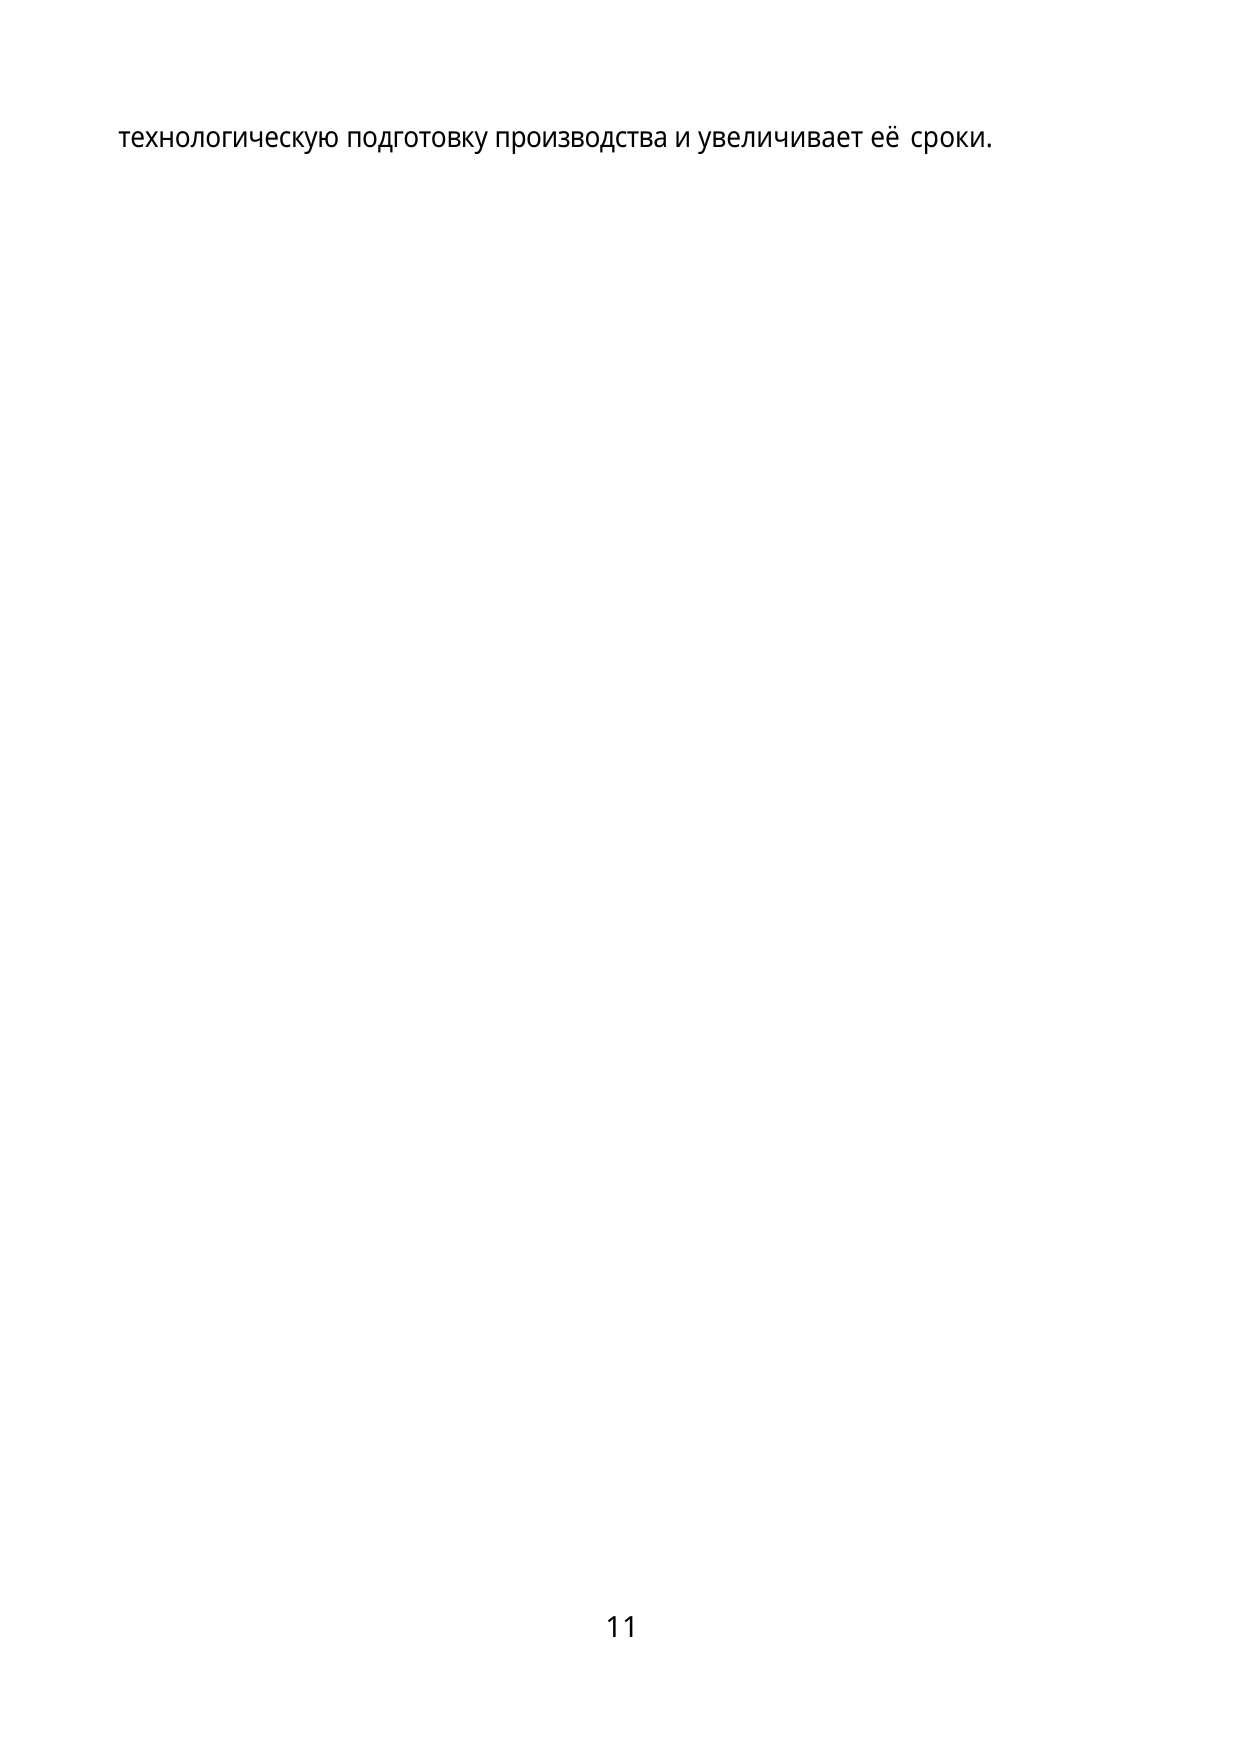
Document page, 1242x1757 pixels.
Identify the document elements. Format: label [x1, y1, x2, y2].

text [118, 117, 1124, 156]
